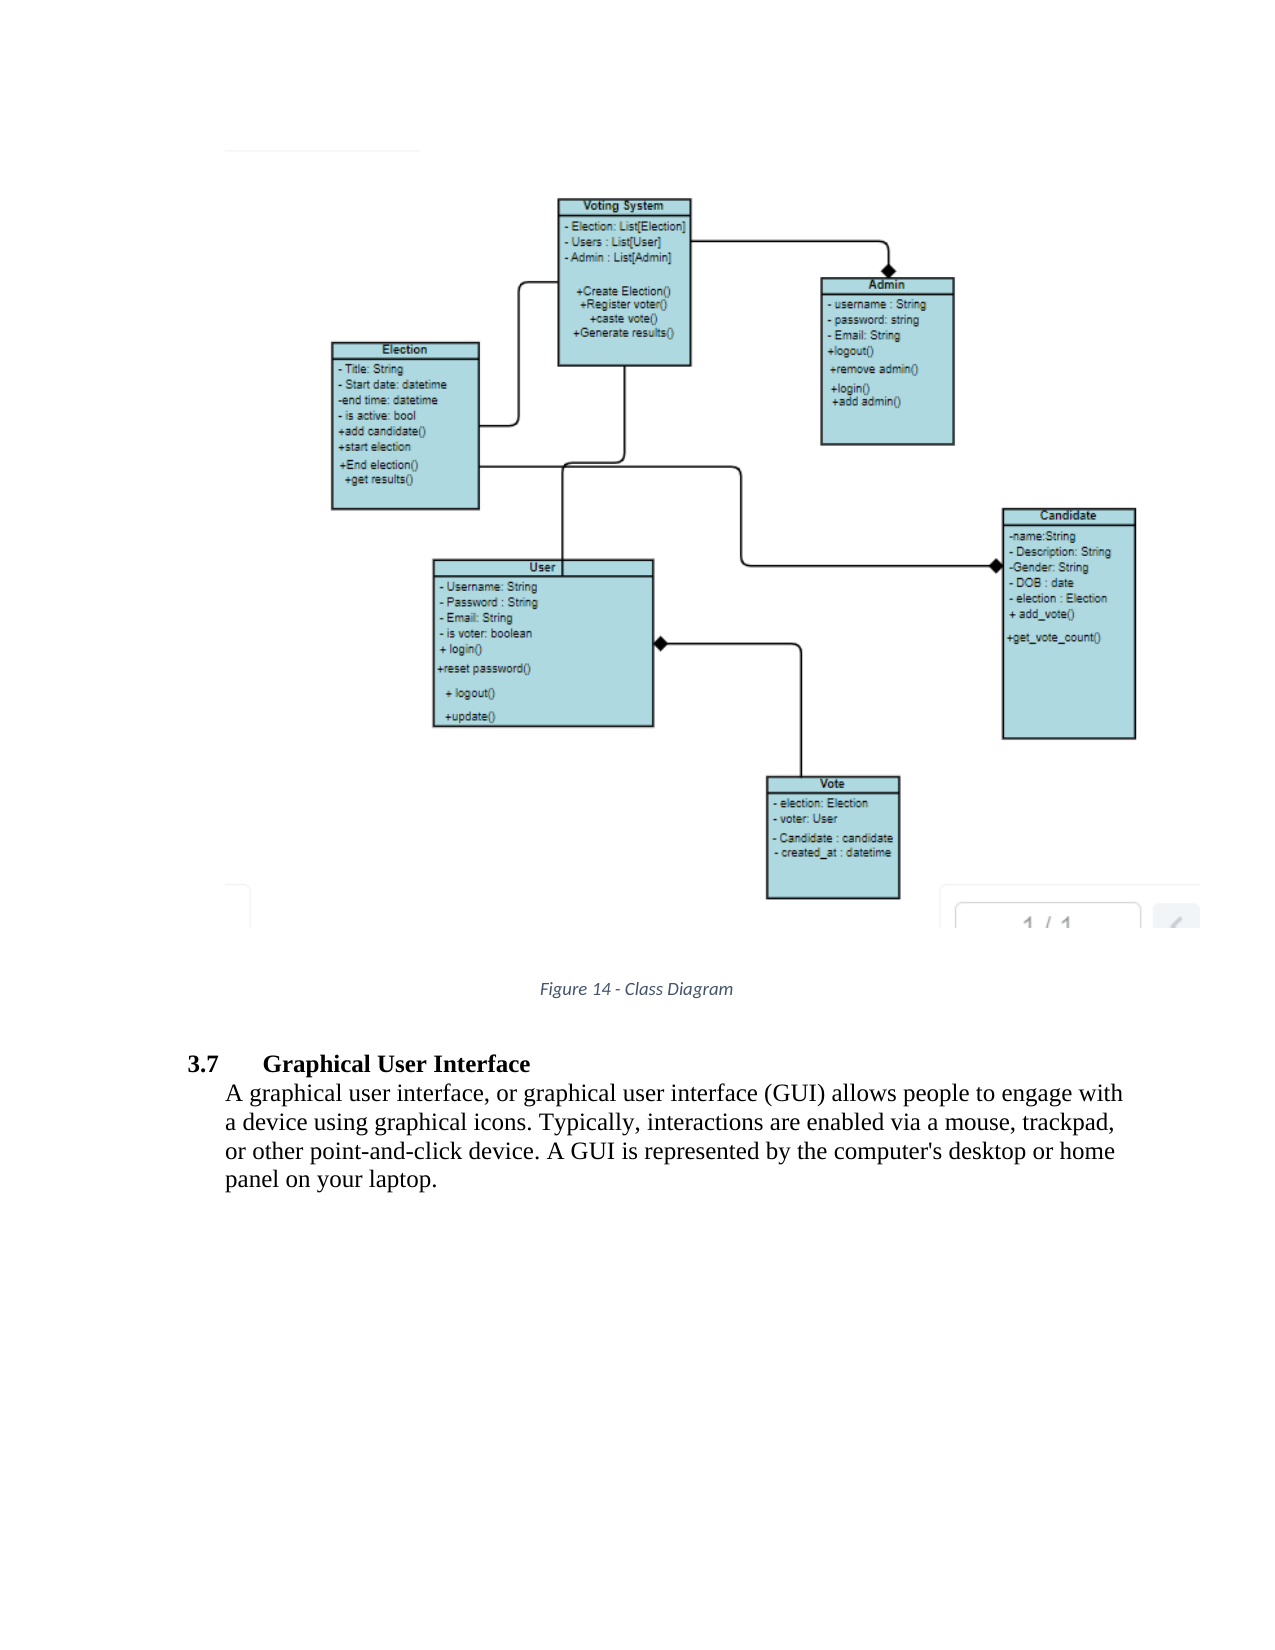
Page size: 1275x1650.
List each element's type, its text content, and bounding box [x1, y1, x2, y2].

text Figure 14 - Class Diagram [150, 977, 1125, 1000]
list A graphical user interface, or graphical user interface (GUI) allows people to engage with a device using graphical icons. Typically, interactions are enabled via a mouse, trackpad, or other point-and-click device. A GUI is represented by the computer's desktop or home panel on your laptop. [225, 1078, 1125, 1193]
list Graphical User Interface [187, 1049, 1125, 1078]
picture [225, 150, 1200, 928]
